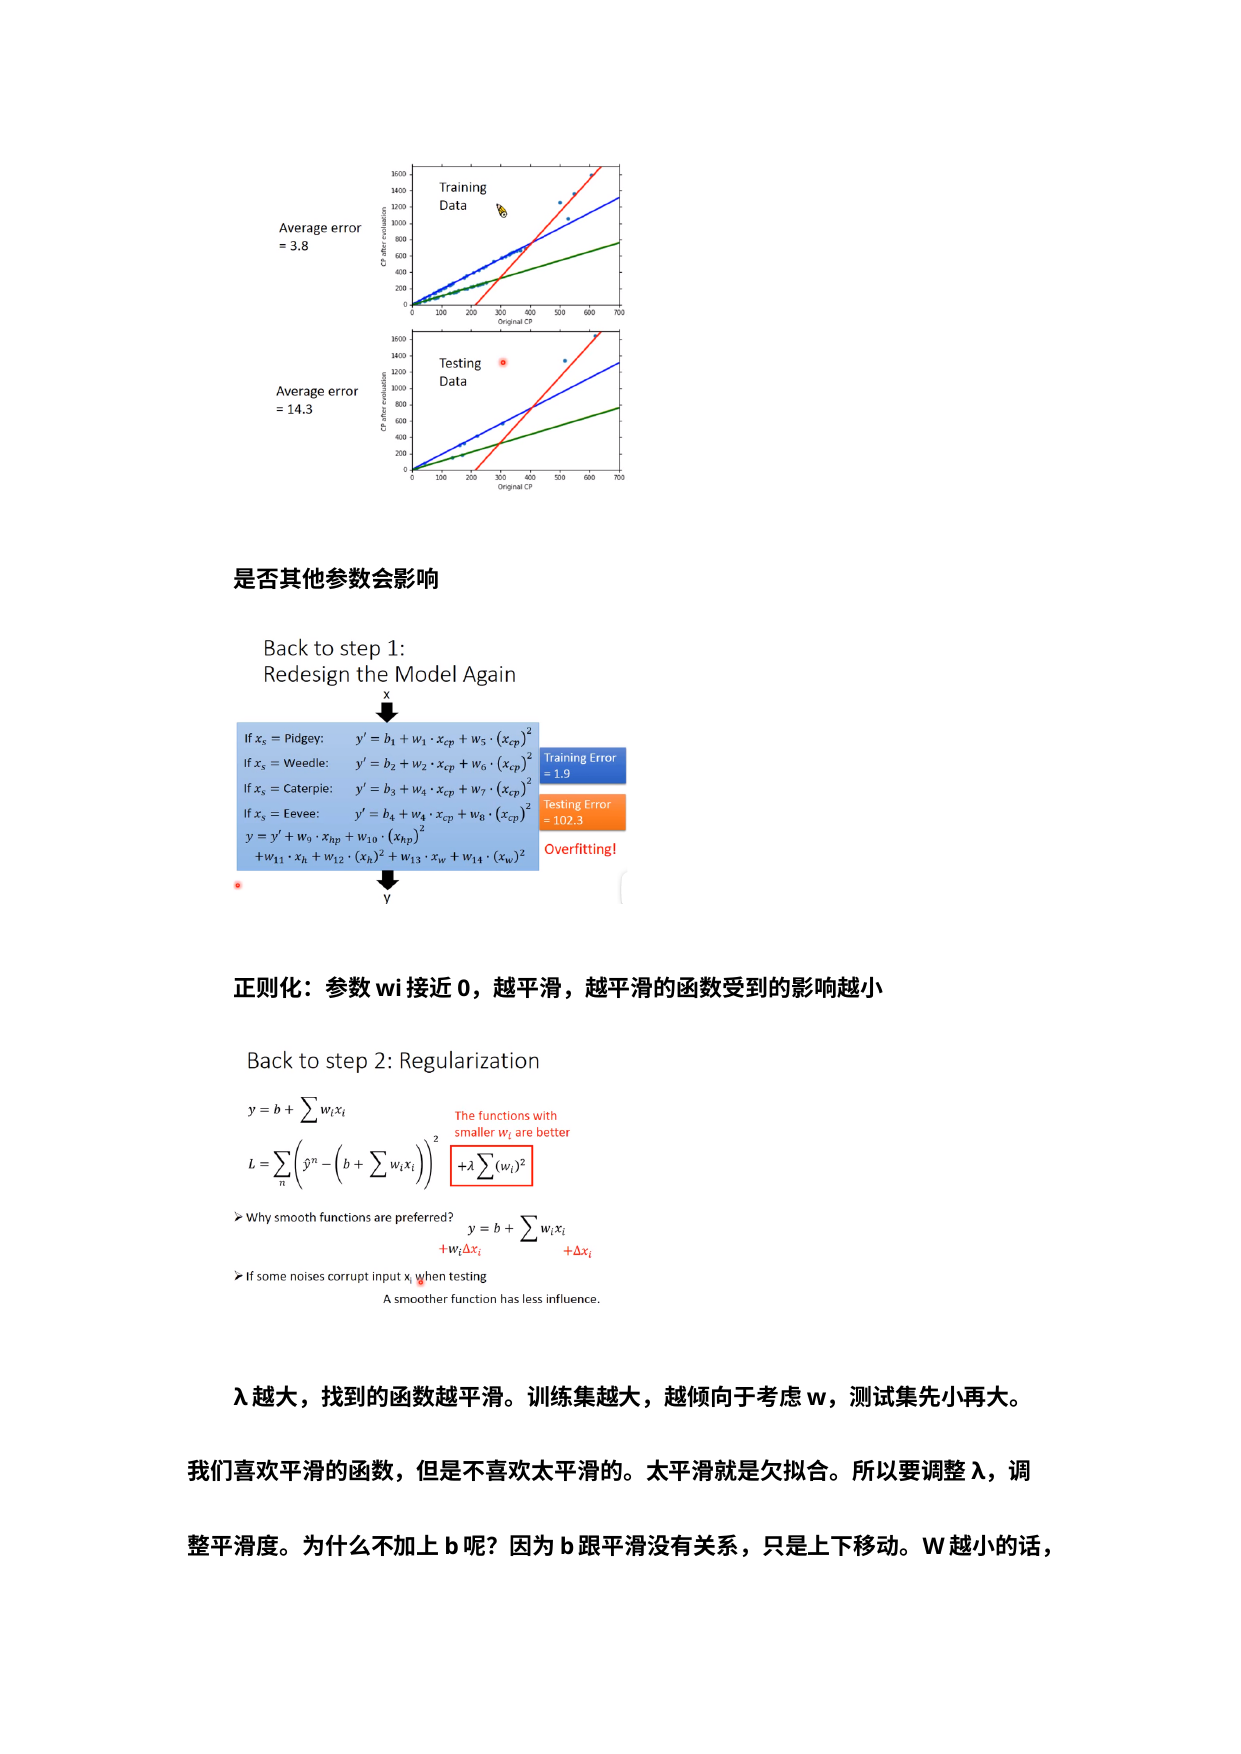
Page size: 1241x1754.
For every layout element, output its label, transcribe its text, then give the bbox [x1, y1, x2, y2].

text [187, 1363, 1053, 1577]
picture [233, 635, 628, 904]
text 是否其他参数会影响 [187, 545, 1053, 610]
picture [233, 1044, 607, 1310]
picture [233, 162, 635, 492]
text 正则化：参数wi接近0，越平滑，越平滑的函数受到的影响越小 [187, 954, 1053, 1019]
